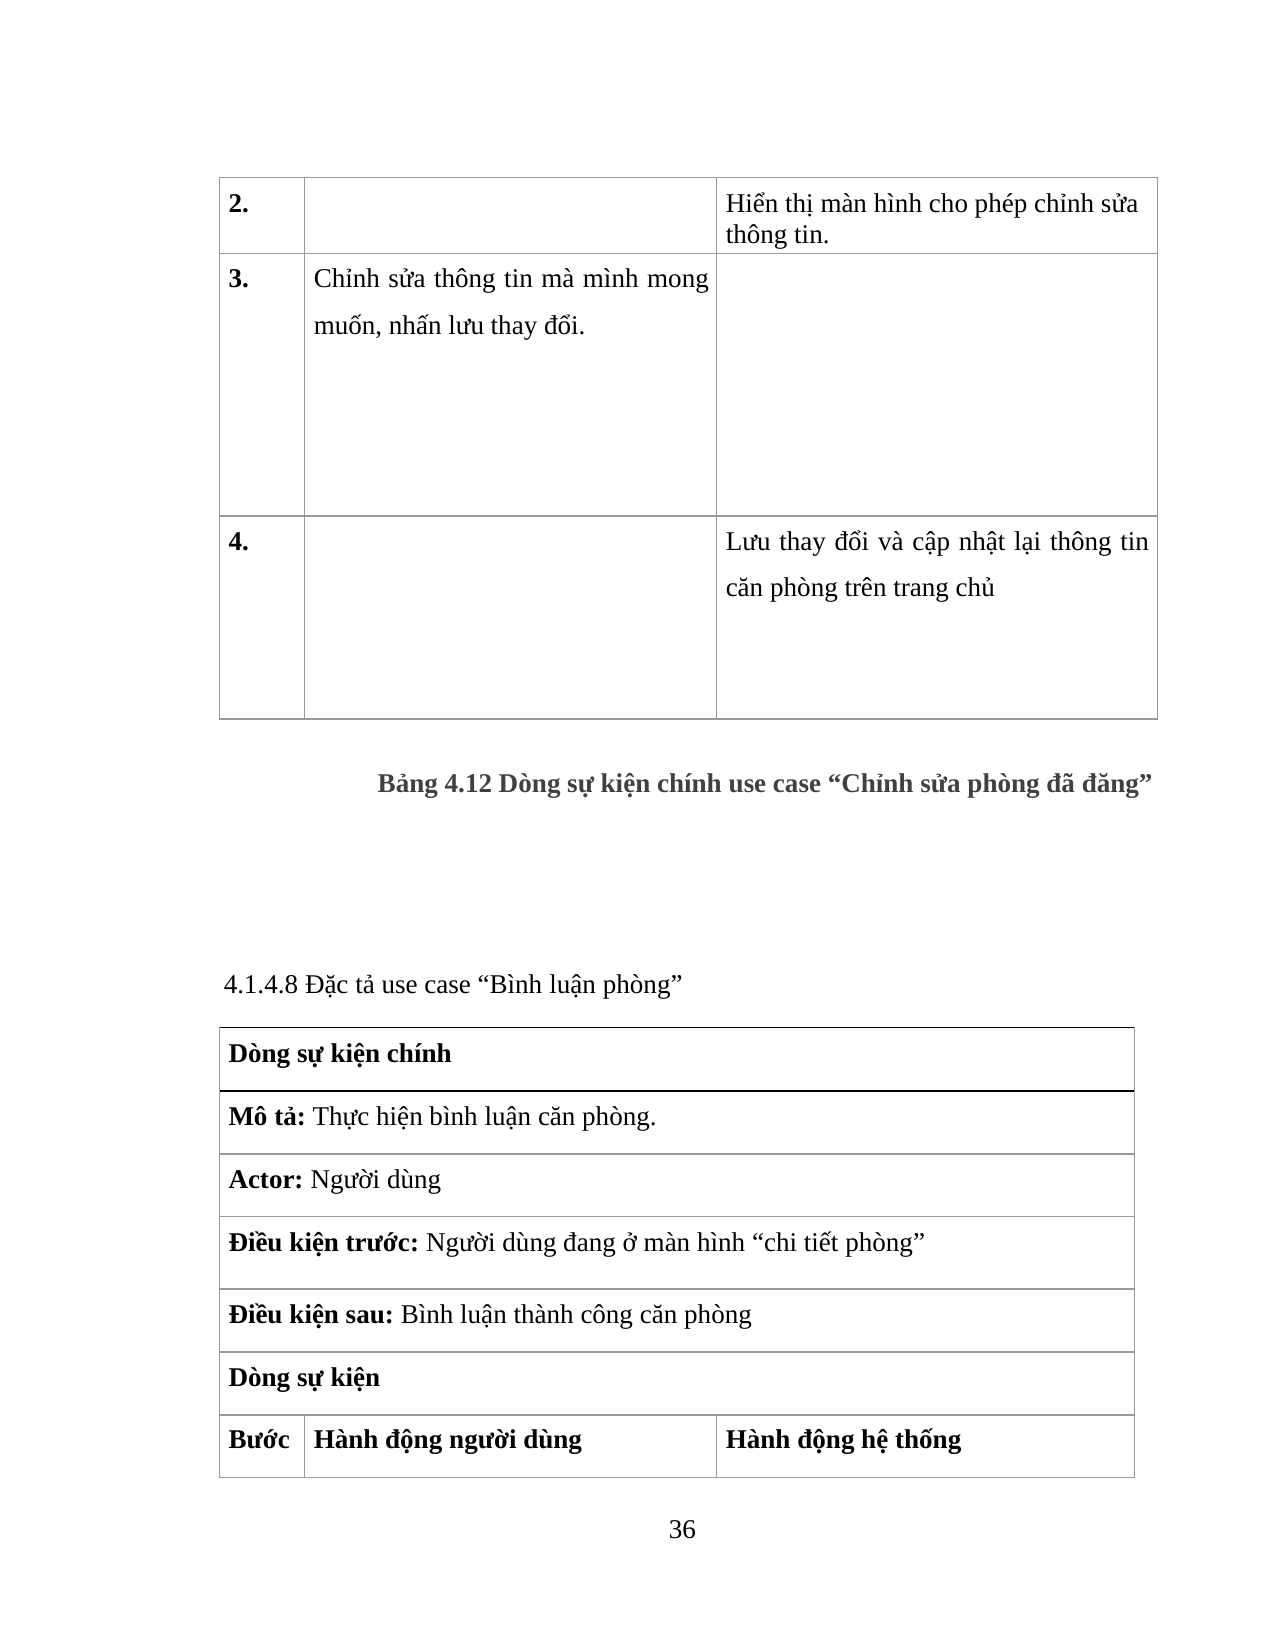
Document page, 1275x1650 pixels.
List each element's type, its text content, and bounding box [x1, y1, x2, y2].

table_header Dòng sự kiện chính [220, 1028, 1134, 1090]
table_cell Điều kiện sau: Bình luận thành công căn phòng [220, 1290, 1134, 1351]
table_header Hiển thị màn hình cho phép chỉnh sửa thông tin. [717, 178, 1157, 252]
table_cell Hành động người dùng [305, 1416, 716, 1477]
table_header [305, 178, 716, 252]
subtitle 4.1.4.8 Đặc tả use case “Bình luận phòng” [179, 968, 1219, 999]
table_cell [717, 254, 1157, 515]
table_cell Chỉnh sửa thông tin mà mình mong muốn, nhấn lưu thay đổi. [305, 254, 716, 515]
table_cell [305, 517, 716, 718]
table_cell Dòng sự kiện [220, 1353, 1134, 1414]
table_cell 3. [220, 254, 304, 515]
table_cell Hành động hệ thống [717, 1416, 1134, 1477]
table_cell 4. [220, 517, 304, 718]
text Bảng 4.12 Dòng sự kiện chính use case “Chỉnh sửa phòng đã đăng” [179, 767, 1219, 798]
table_cell Mô tả: Thực hiện bình luận căn phòng. [220, 1092, 1134, 1153]
table_cell Actor: Người dùng [220, 1155, 1134, 1216]
table_cell Điều kiện trước: Người dùng đang ở màn hình “chi tiết phòng” [220, 1217, 1134, 1288]
table_header 2. [220, 178, 304, 252]
table_cell Lưu thay đổi và cập nhật lại thông tin căn phòng trên trang chủ [717, 517, 1157, 718]
table_cell Bước [220, 1416, 304, 1477]
